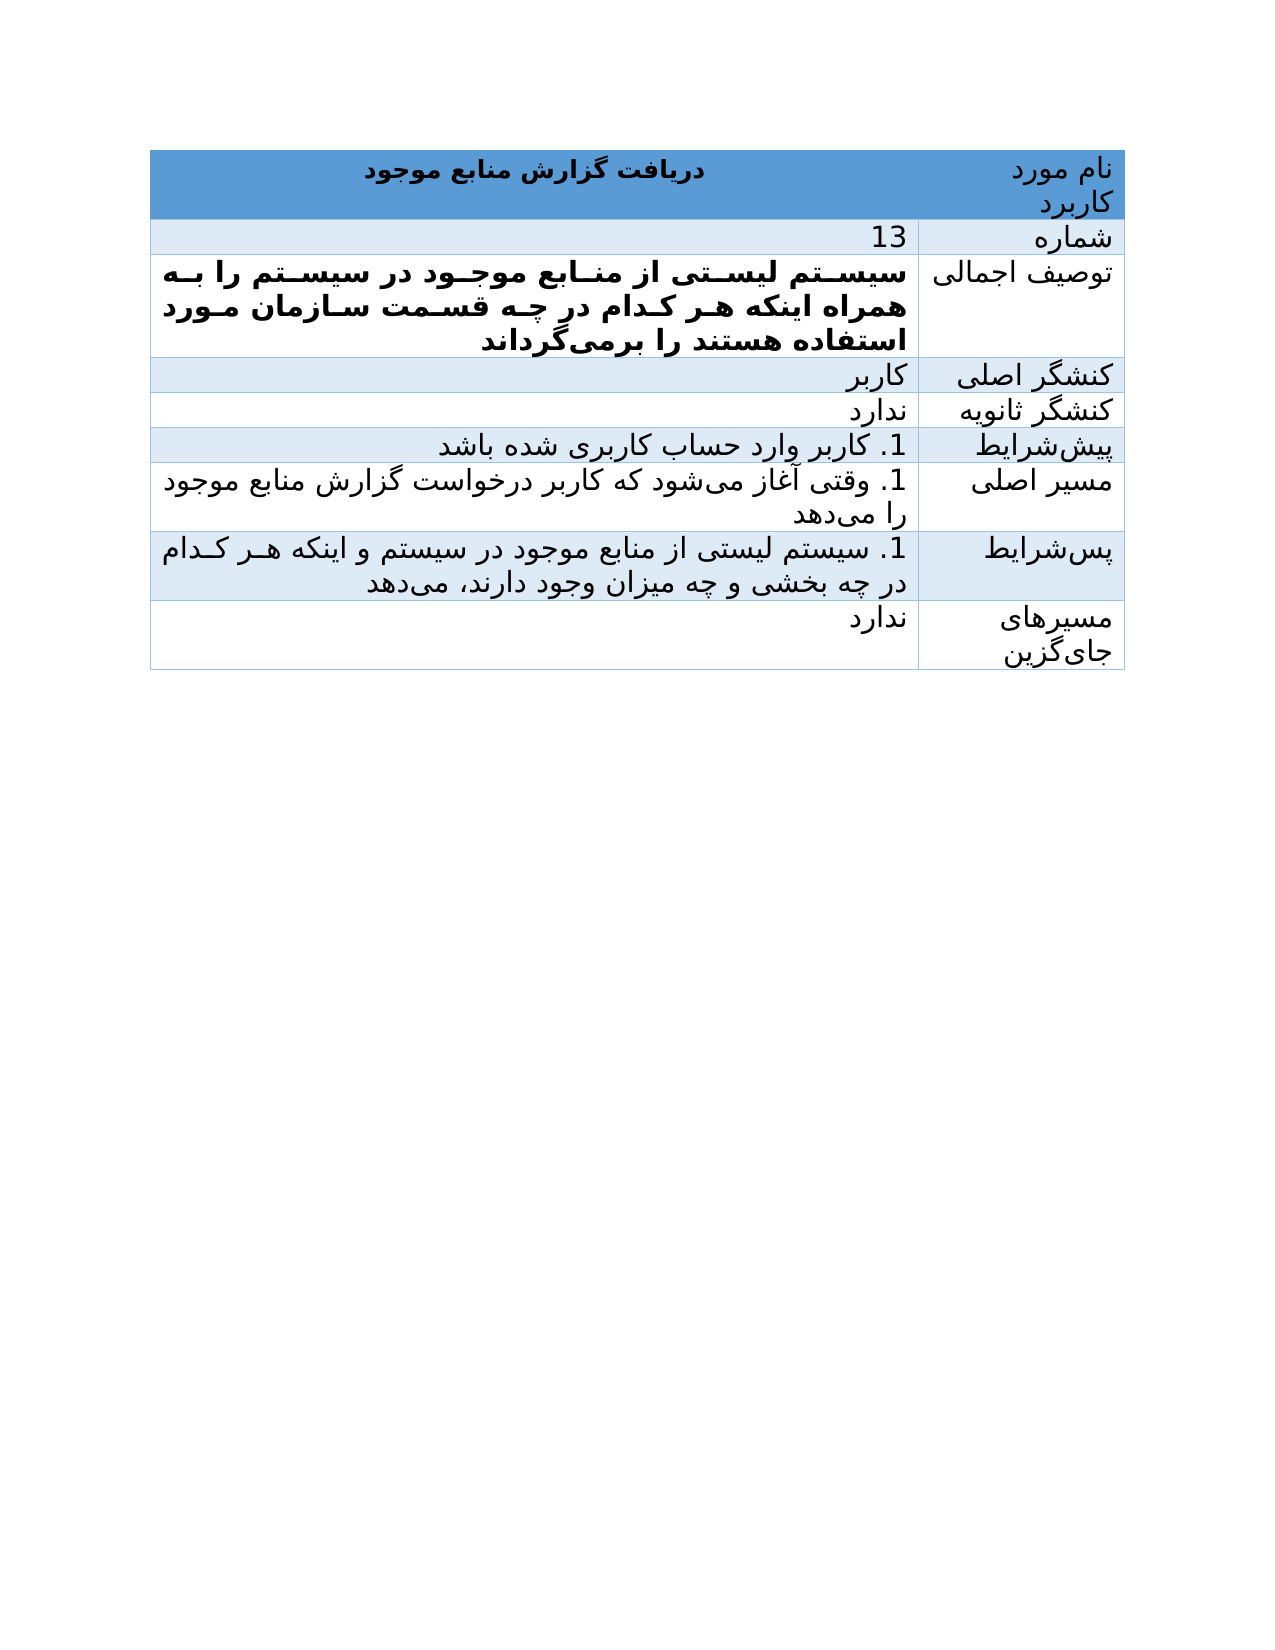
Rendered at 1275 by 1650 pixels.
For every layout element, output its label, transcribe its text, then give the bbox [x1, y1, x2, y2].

table_cell کنشگر ثانویه [919, 393, 1124, 427]
table_cell پس‌شرایط [919, 532, 1124, 600]
table_cell 13 [151, 220, 918, 254]
table_cell توصیف اجمالی [919, 255, 1124, 357]
table_cell کنشگر اصلی [919, 358, 1124, 392]
table_cell 1. سیستم لیستی از منابع موجود در سیستم و اینکه هر کدام در چه بخشی و چه میزان وجود دارند، می‌دهد [151, 532, 918, 600]
table_cell 1. وقتی آغاز می‌شود که کاربر درخواست گزارش منابع موجود را می‌دهد [151, 463, 918, 531]
table_cell مسیرهای جای‌گزین [919, 601, 1124, 669]
table_cell پیش‌شرایط [919, 428, 1124, 462]
table_cell ندارد [151, 393, 918, 427]
table_header نام مورد کاربرد [919, 151, 1124, 219]
table_cell شماره [919, 220, 1124, 254]
table_cell کاربر [151, 358, 918, 392]
table_cell سیستم لیستی از منابع موجود در سیستم را به همراه اینکه هر کدام در چه قسمت سازمان مورد استفاده هستند را برمی‌گرداند [151, 255, 918, 357]
table_cell مسیر اصلی [919, 463, 1124, 531]
table_header دریافت گزارش منابع موجود [151, 151, 918, 219]
table_cell ندارد [151, 601, 918, 669]
table_cell 1. کاربر وارد حساب کاربری شده باشد [151, 428, 918, 462]
